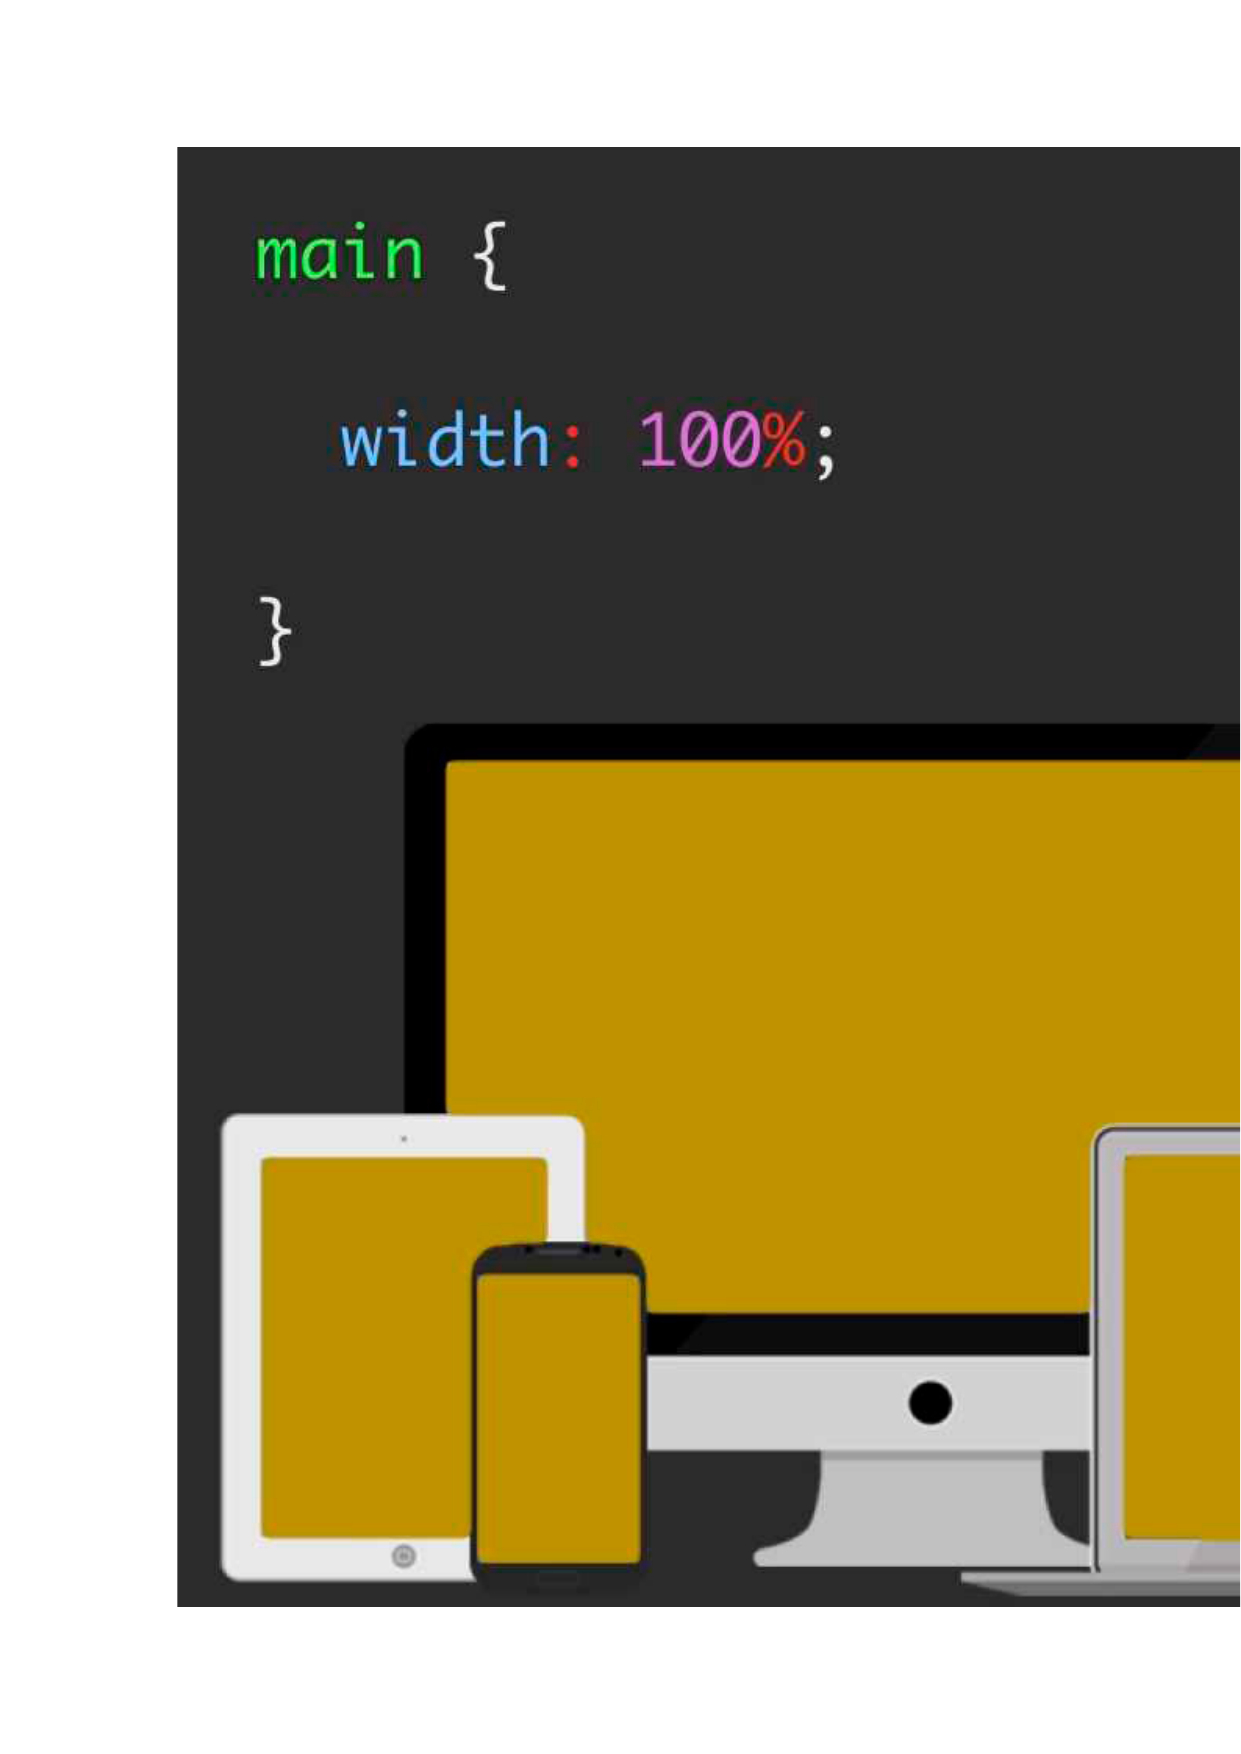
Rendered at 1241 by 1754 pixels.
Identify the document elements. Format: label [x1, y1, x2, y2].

picture [177, 147, 1241, 1607]
